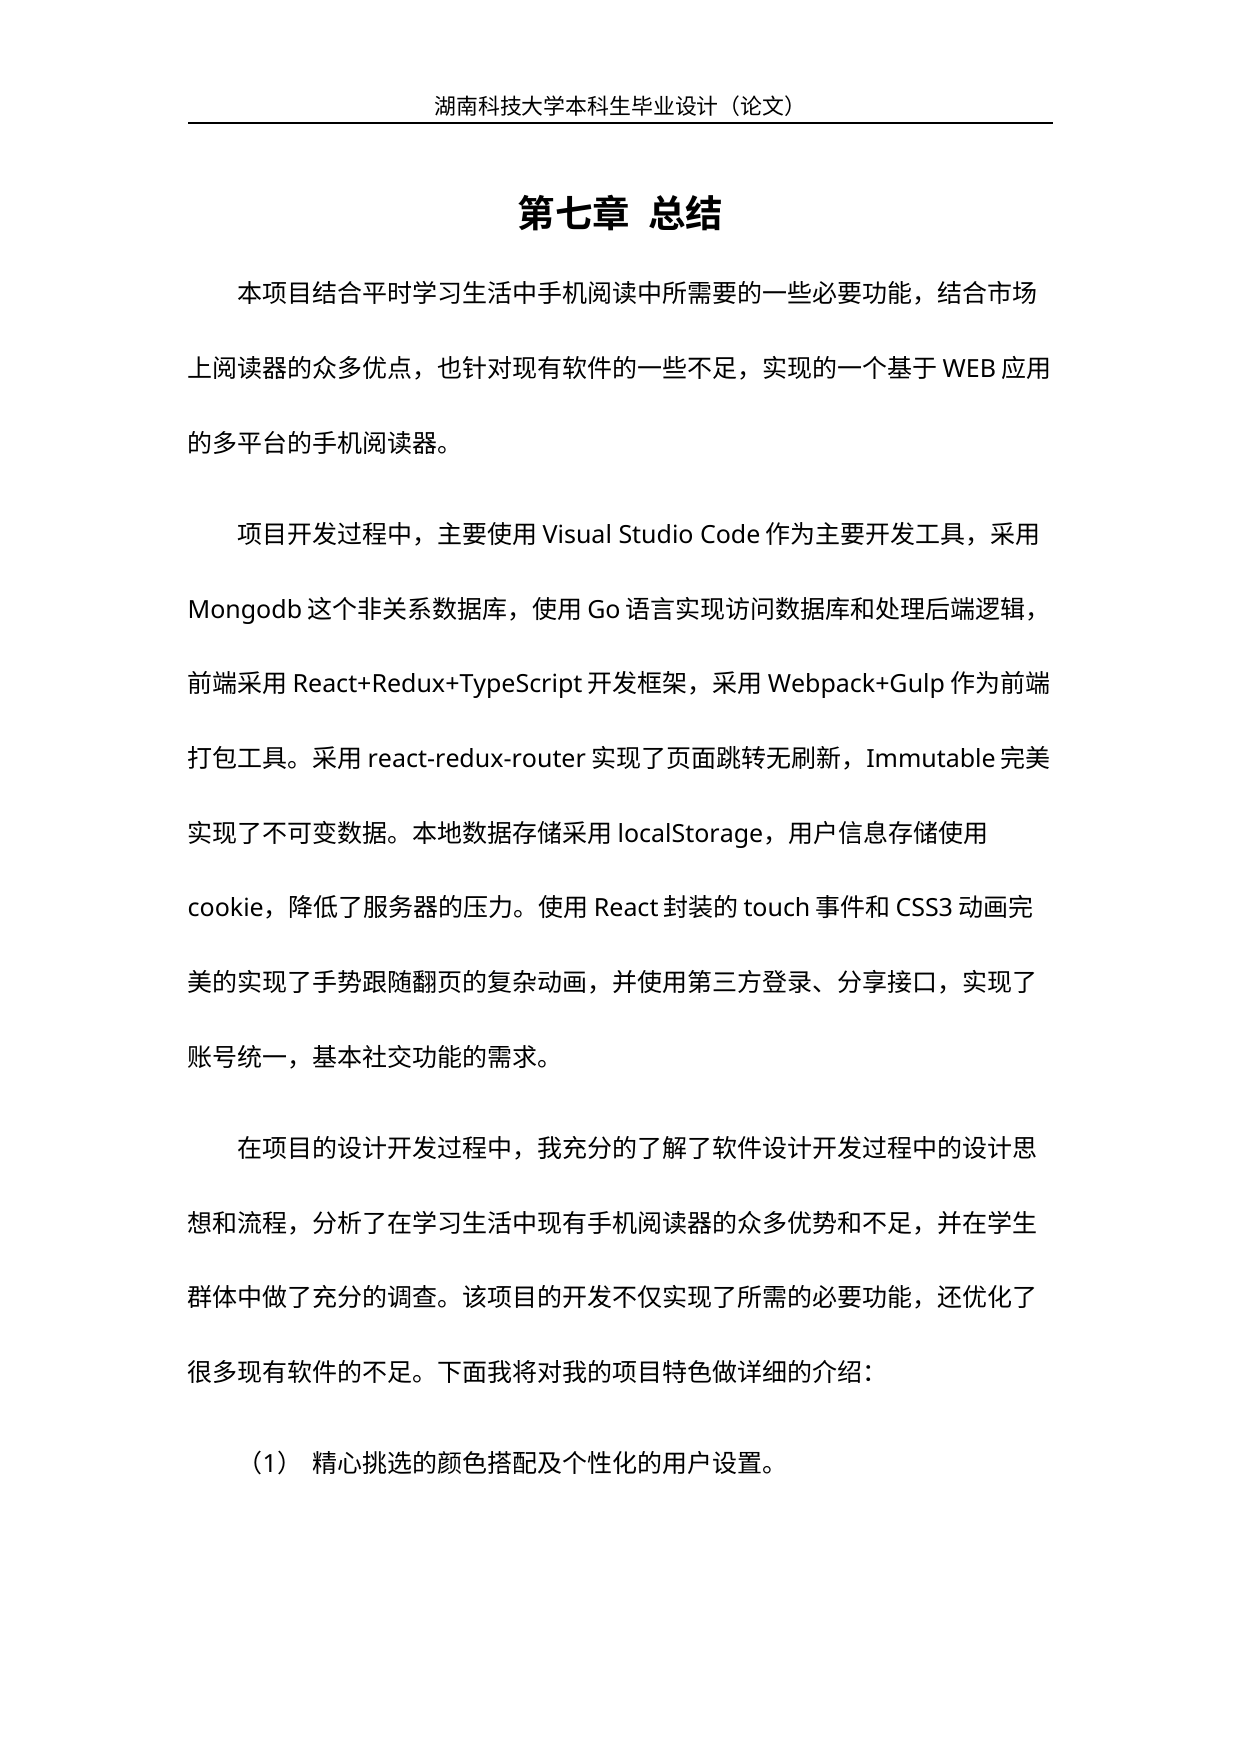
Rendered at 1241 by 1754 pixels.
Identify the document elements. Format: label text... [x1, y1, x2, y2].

text 在项目的设计开发过程中，我充分的了解了软件设计开发过程中的设计思想和流程，分析了在学习生活中现有手机阅读器的众多优势和不足，并在学生群体中做了充分的调查。该项目的开发不仅实现了所需的必要功能，还优化了很多现有软件的不足。下面我将对我的项目特色做详细的介绍： [187, 1114, 1053, 1403]
text 本项目结合平时学习生活中手机阅读中所需要的一些必要功能，结合市场上阅读器的众多优点，也针对现有软件的一些不足，实现的一个基于WEB应用的多平台的手机阅读器。 [187, 259, 1053, 474]
text 项目开发过程中，主要使用Visual Studio Code作为主要开发工具，采用Mongodb这个非关系数据库，使用Go语言实现访问数据库和处理后端逻辑，前端采用React+Redux+TypeScript开发框架，采用Webpack+Gulp作为前端打包工具。采用react-redux-router实现了页面跳转无刷新，Immutable完美实现了不可变数据。本地数据存储采用localStorage，用户信息存储使用cookie，降低了服务器的压力。使用React封装的touch事件和CSS3动画完美的实现了手势跟随翻页的复杂动画，并使用第三方登录、分享接口，实现了账号统一，基本社交功能的需求。 [187, 500, 1053, 1088]
list 精心挑选的颜色搭配及个性化的用户设置。 [237, 1429, 1053, 1494]
text 总结 [187, 178, 1053, 243]
